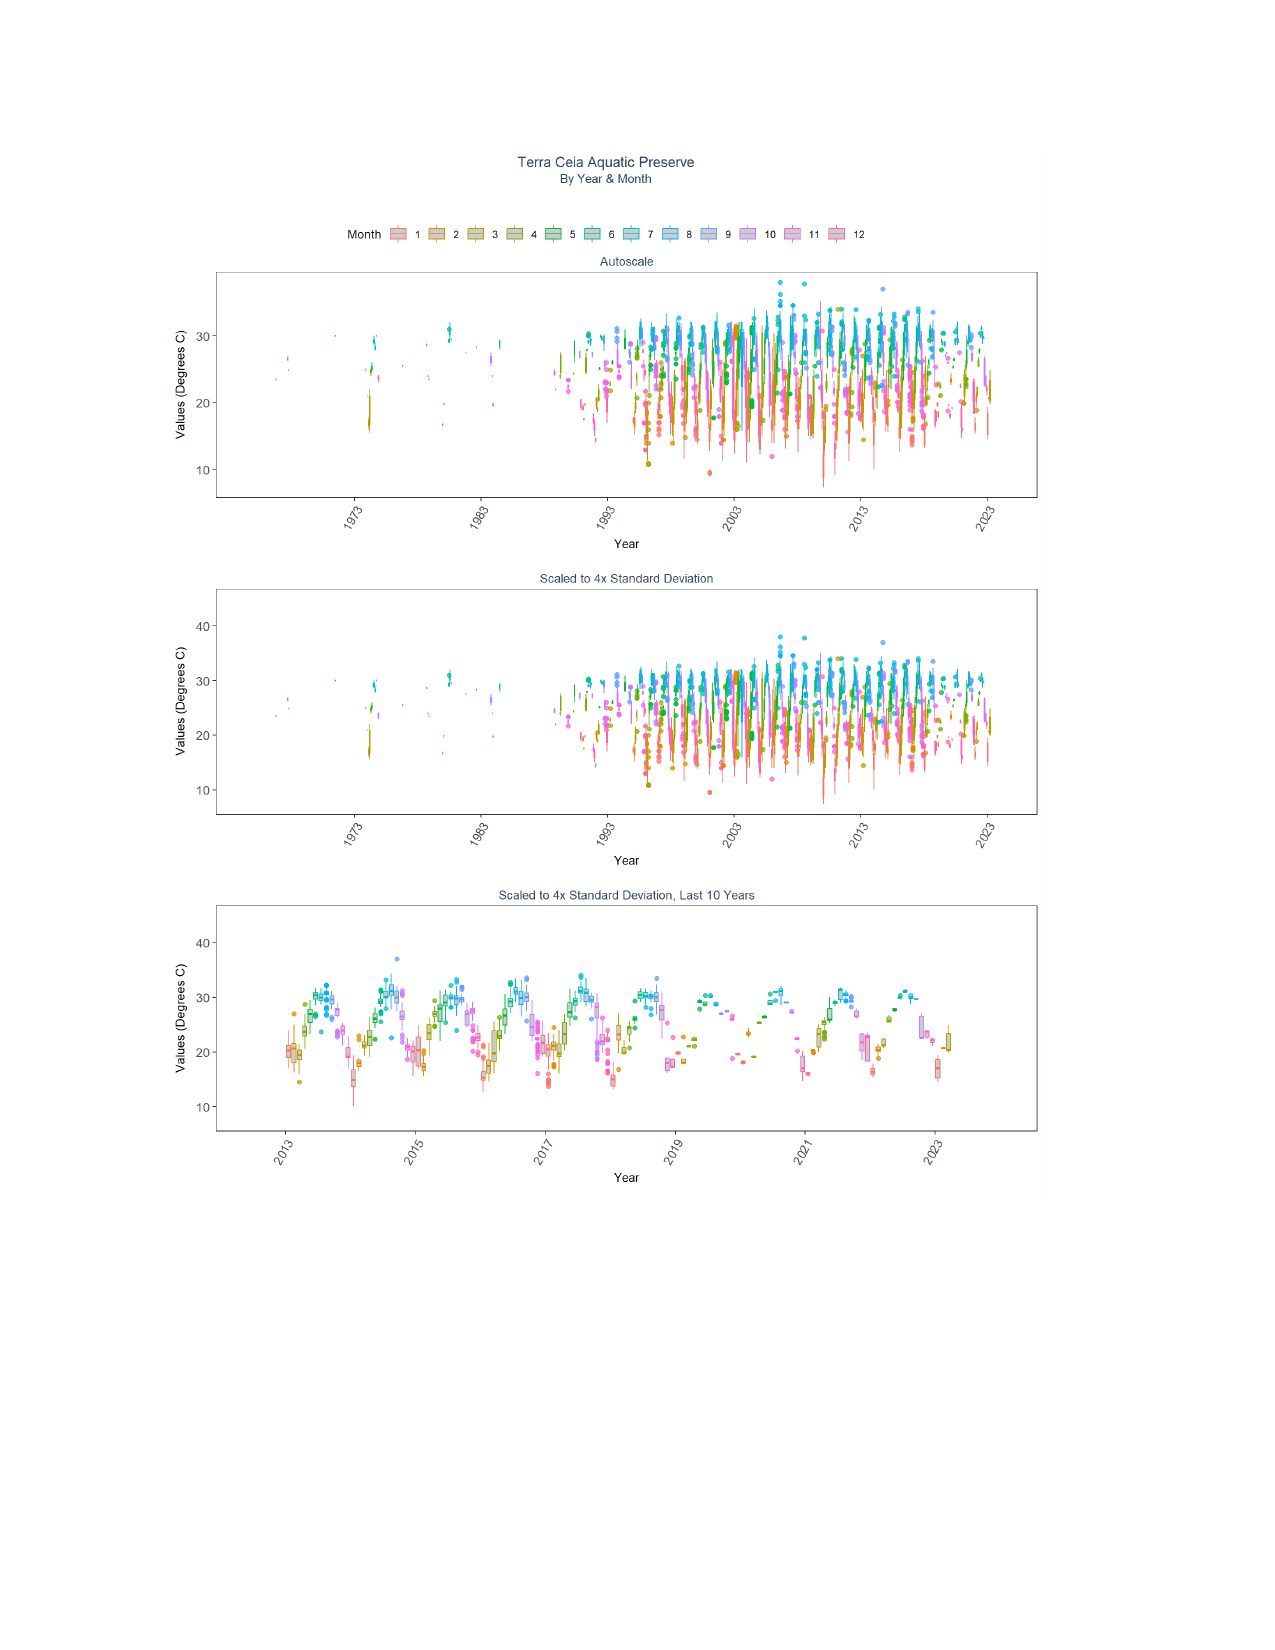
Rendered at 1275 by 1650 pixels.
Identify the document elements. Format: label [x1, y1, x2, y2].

picture [168, 150, 1044, 1200]
